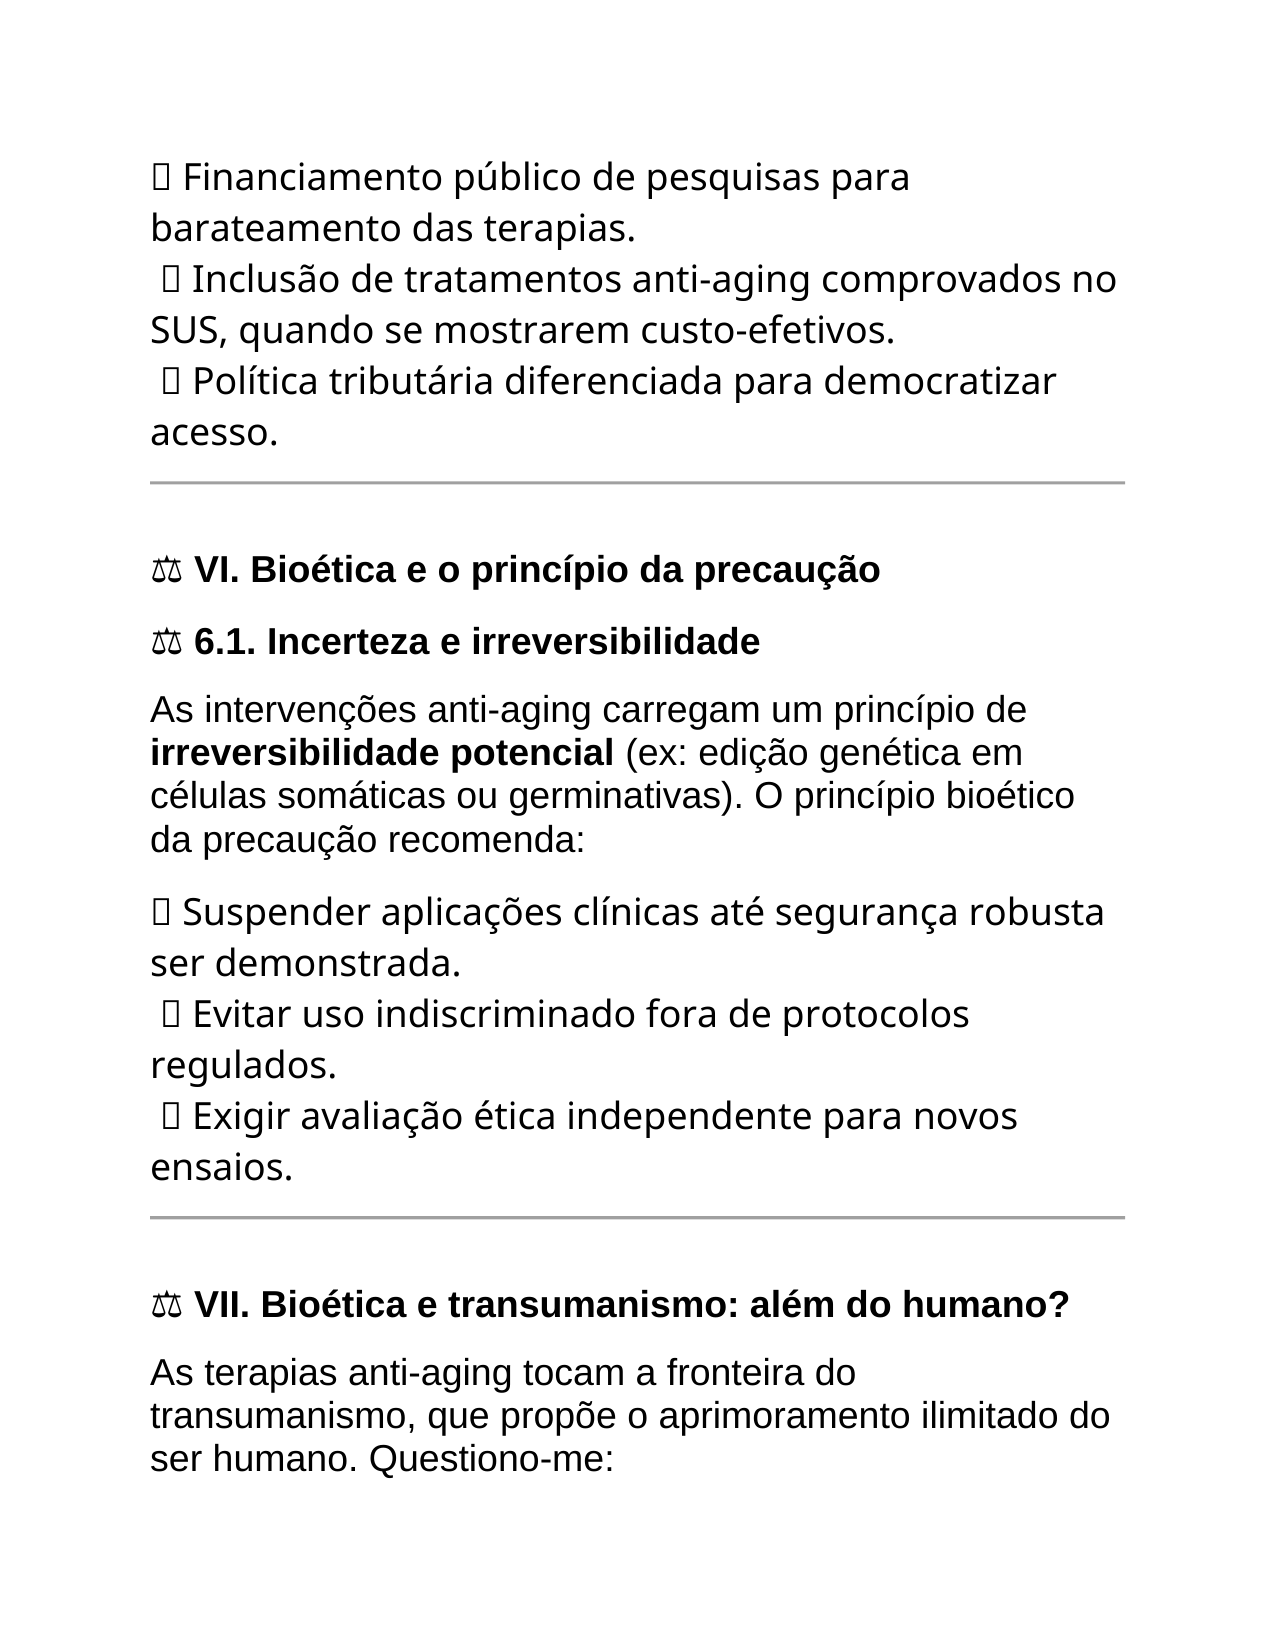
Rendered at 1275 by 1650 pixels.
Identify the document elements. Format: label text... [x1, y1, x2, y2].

subtitle ⚖️ VI. Bioética e o princípio da precaução [150, 547, 1125, 590]
text As terapias anti-aging tocam a fronteira do transumanismo, que propõe o aprimoramento ilimitado do ser humano. Questiono-me: [150, 1350, 1125, 1479]
subtitle ⚖️ VII. Bioética e transumanismo: além do humano? [150, 1282, 1125, 1325]
text As intervenções anti-aging carregam um princípio de irreversibilidade potencial (ex: edição genética em células somáticas ou germinativas). O princípio bioético da precaução recomenda: [150, 687, 1125, 860]
text ✅ Financiamento público de pesquisas para barateamento das terapias. ✅ Inclusão de tratamentos anti-aging comprovados no SUS, quando se mostrarem custo-efetivos. ✅ Política tributária diferenciada para democratizar acesso. [150, 150, 1125, 456]
subtitle ⚖️ 6.1. Incerteza e irreversibilidade [150, 619, 1125, 662]
text ✅ Suspender aplicações clínicas até segurança robusta ser demonstrada. ✅ Evitar uso indiscriminado fora de protocolos regulados. ✅ Exigir avaliação ética independente para novos ensaios. [150, 885, 1125, 1191]
